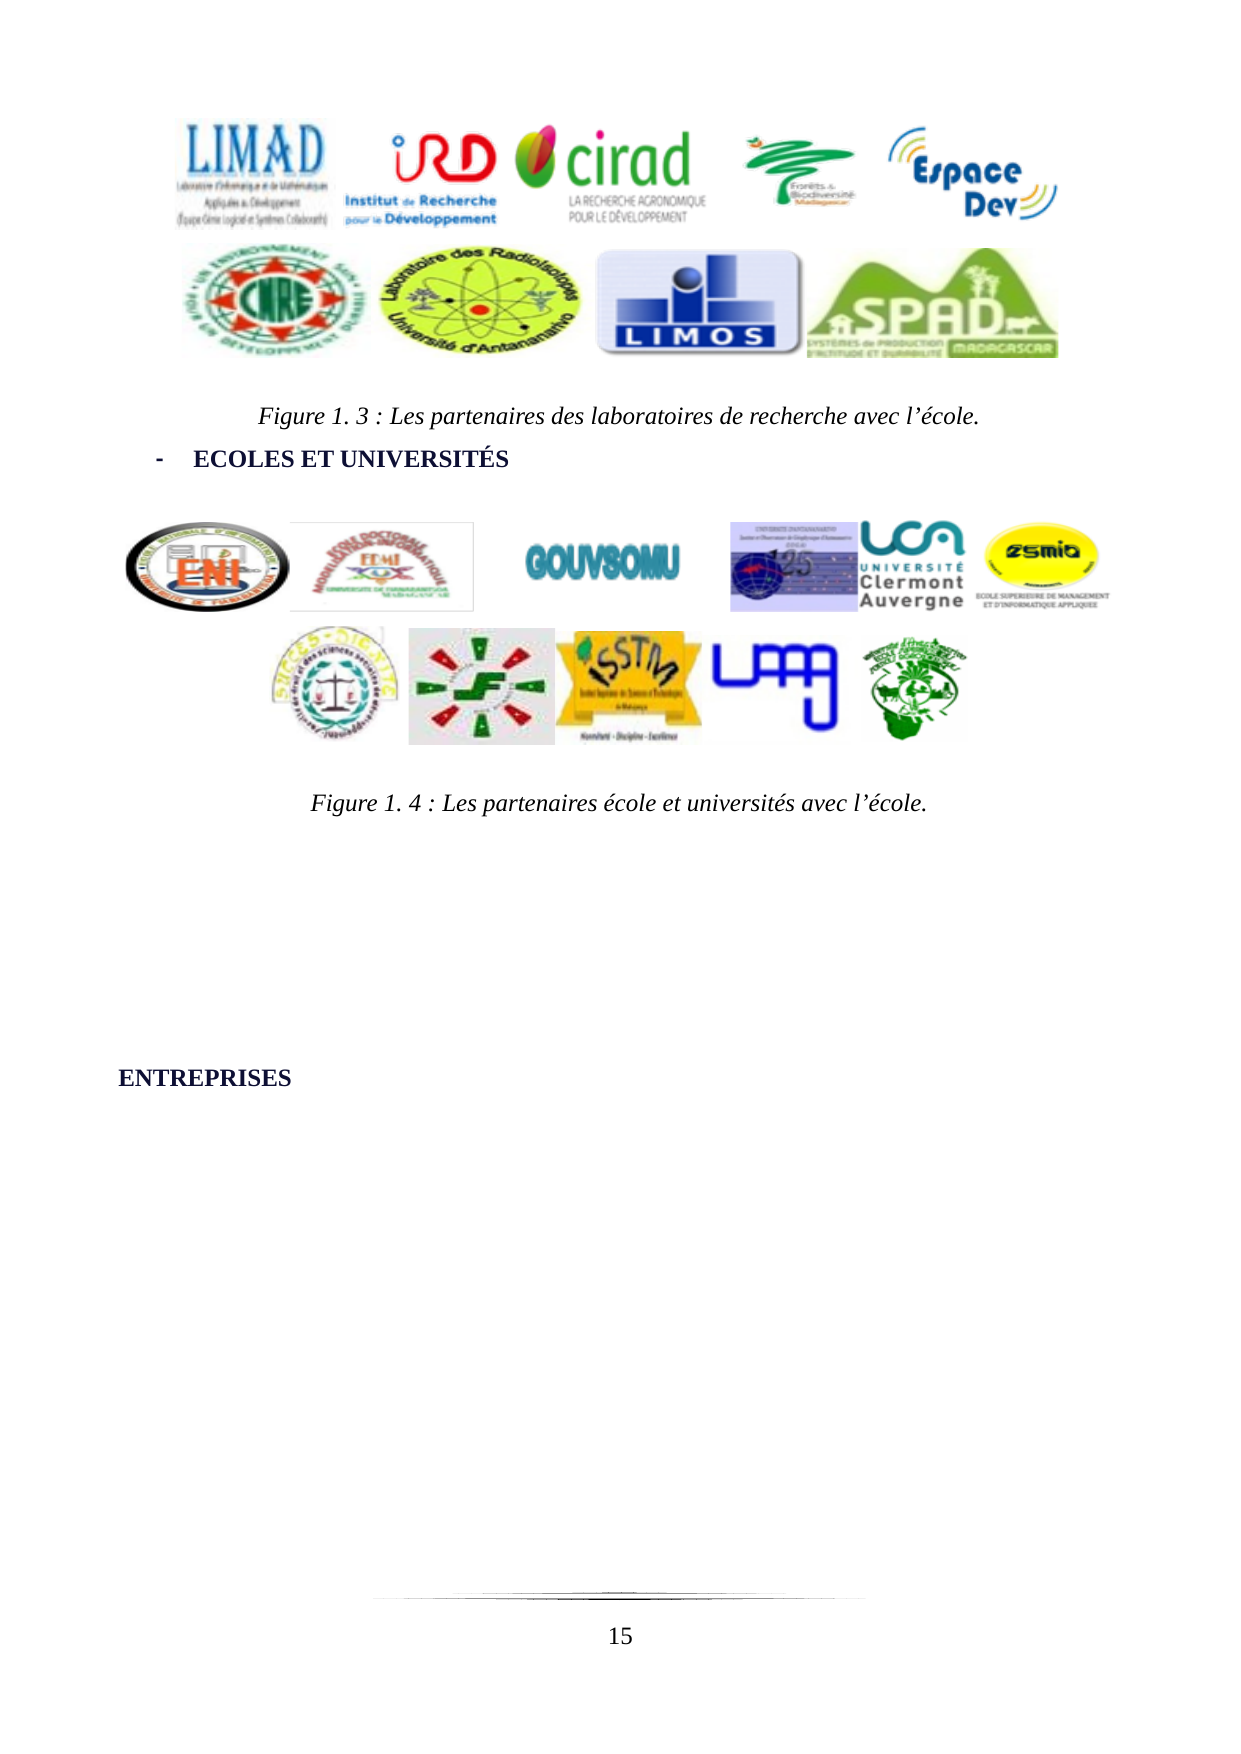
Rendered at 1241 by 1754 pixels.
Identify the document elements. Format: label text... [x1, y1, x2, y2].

list ECOLES ET UNIVERSITÉS [156, 443, 1122, 473]
picture [174, 118, 1066, 230]
picture [181, 243, 1059, 358]
picture [269, 626, 971, 745]
picture [125, 517, 1115, 612]
text Figure 1. 4 : Les partenaires école et universités avec l’école. [118, 788, 1122, 817]
text Figure 1. 3 : Les partenaires des laboratoires de recherche avec l’école. [118, 401, 1122, 430]
picture [170, 1592, 1069, 1601]
text ENTREPRISES [118, 1063, 1122, 1092]
